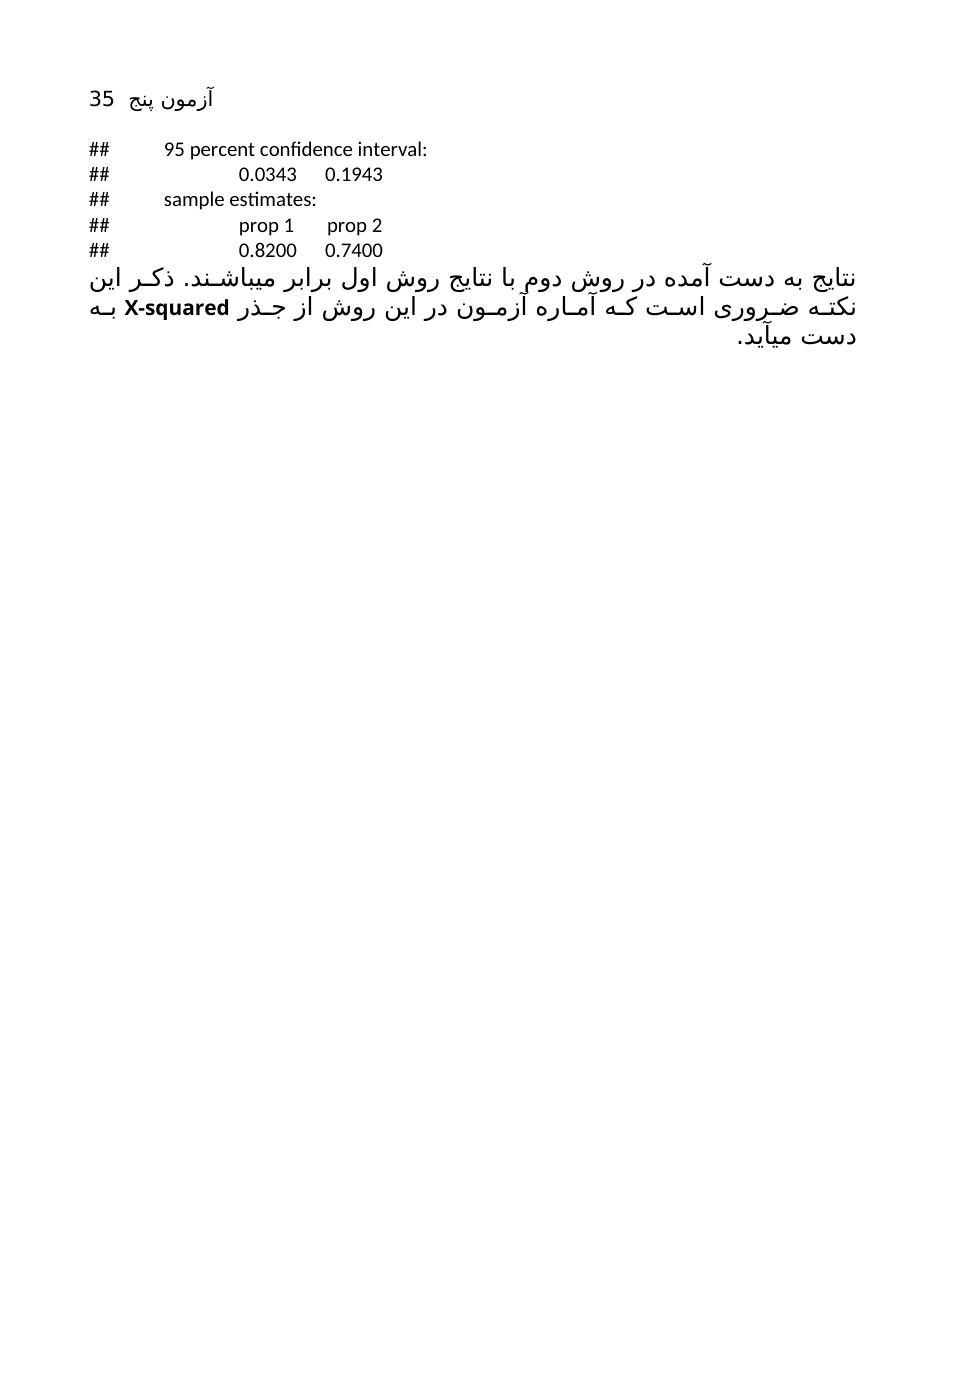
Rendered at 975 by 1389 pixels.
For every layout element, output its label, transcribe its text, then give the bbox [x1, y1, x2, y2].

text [89, 136, 857, 263]
text نتایج به دست آمده در روش دوم با نتایج روش اول برابر می‏باشند. ذکر این نکته ضروری است که آماره آزمون در این روش از جذر X-squared به دست می‏آید. [89, 263, 857, 351]
